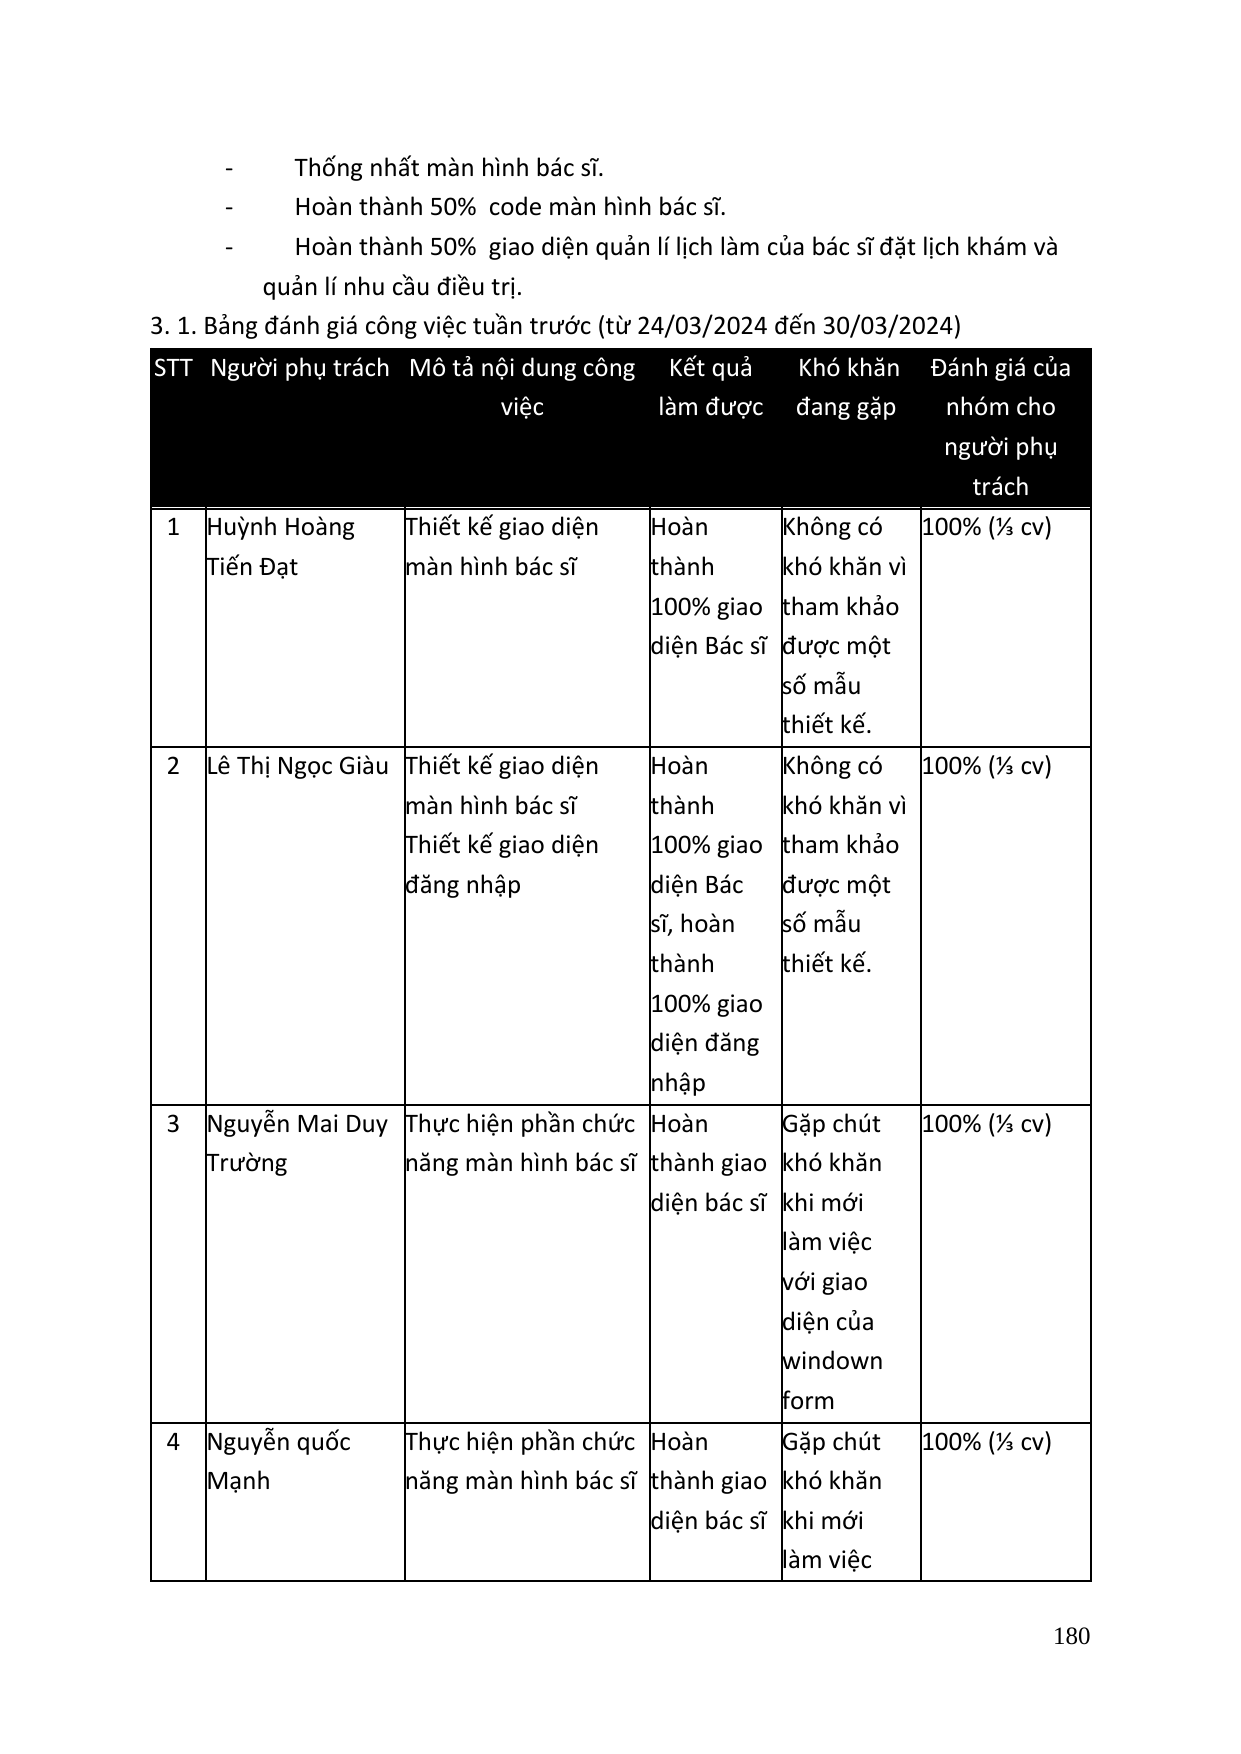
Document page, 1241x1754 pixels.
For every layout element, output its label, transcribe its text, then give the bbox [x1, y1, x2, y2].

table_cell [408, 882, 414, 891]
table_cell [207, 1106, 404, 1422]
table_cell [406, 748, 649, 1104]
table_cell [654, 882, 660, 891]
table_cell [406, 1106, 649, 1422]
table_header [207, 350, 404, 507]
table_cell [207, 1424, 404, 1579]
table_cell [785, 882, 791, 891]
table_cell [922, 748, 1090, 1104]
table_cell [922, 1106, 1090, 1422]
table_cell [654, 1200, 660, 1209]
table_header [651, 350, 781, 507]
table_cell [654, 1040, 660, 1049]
text - Hoàn thành 50% code màn hình bác sĩ. [225, 189, 1090, 223]
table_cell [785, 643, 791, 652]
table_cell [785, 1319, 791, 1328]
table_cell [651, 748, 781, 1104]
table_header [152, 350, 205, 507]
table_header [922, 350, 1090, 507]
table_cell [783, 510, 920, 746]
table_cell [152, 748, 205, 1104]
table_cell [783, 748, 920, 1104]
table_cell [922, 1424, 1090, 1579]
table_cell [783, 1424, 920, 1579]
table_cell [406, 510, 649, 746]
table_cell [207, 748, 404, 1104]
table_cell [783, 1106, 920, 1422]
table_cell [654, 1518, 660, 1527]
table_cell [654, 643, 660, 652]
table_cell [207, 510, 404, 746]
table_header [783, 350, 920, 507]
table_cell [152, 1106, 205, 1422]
text - Thống nhất màn hình bác sĩ. [225, 150, 1090, 183]
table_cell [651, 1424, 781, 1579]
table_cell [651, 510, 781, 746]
text - Hoàn thành 50% giao diện quản lí lịch làm của bác sĩ đặt lịch khám và quản lí nhu cầu điều trị. [225, 229, 1090, 302]
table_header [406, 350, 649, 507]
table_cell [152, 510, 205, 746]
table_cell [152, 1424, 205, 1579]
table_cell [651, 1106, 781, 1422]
text 3. 1. Bảng đánh giá công việc tuần trước (từ 24/03/2024 đến 30/03/2024) [150, 308, 1090, 341]
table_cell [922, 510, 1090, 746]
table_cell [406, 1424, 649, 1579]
